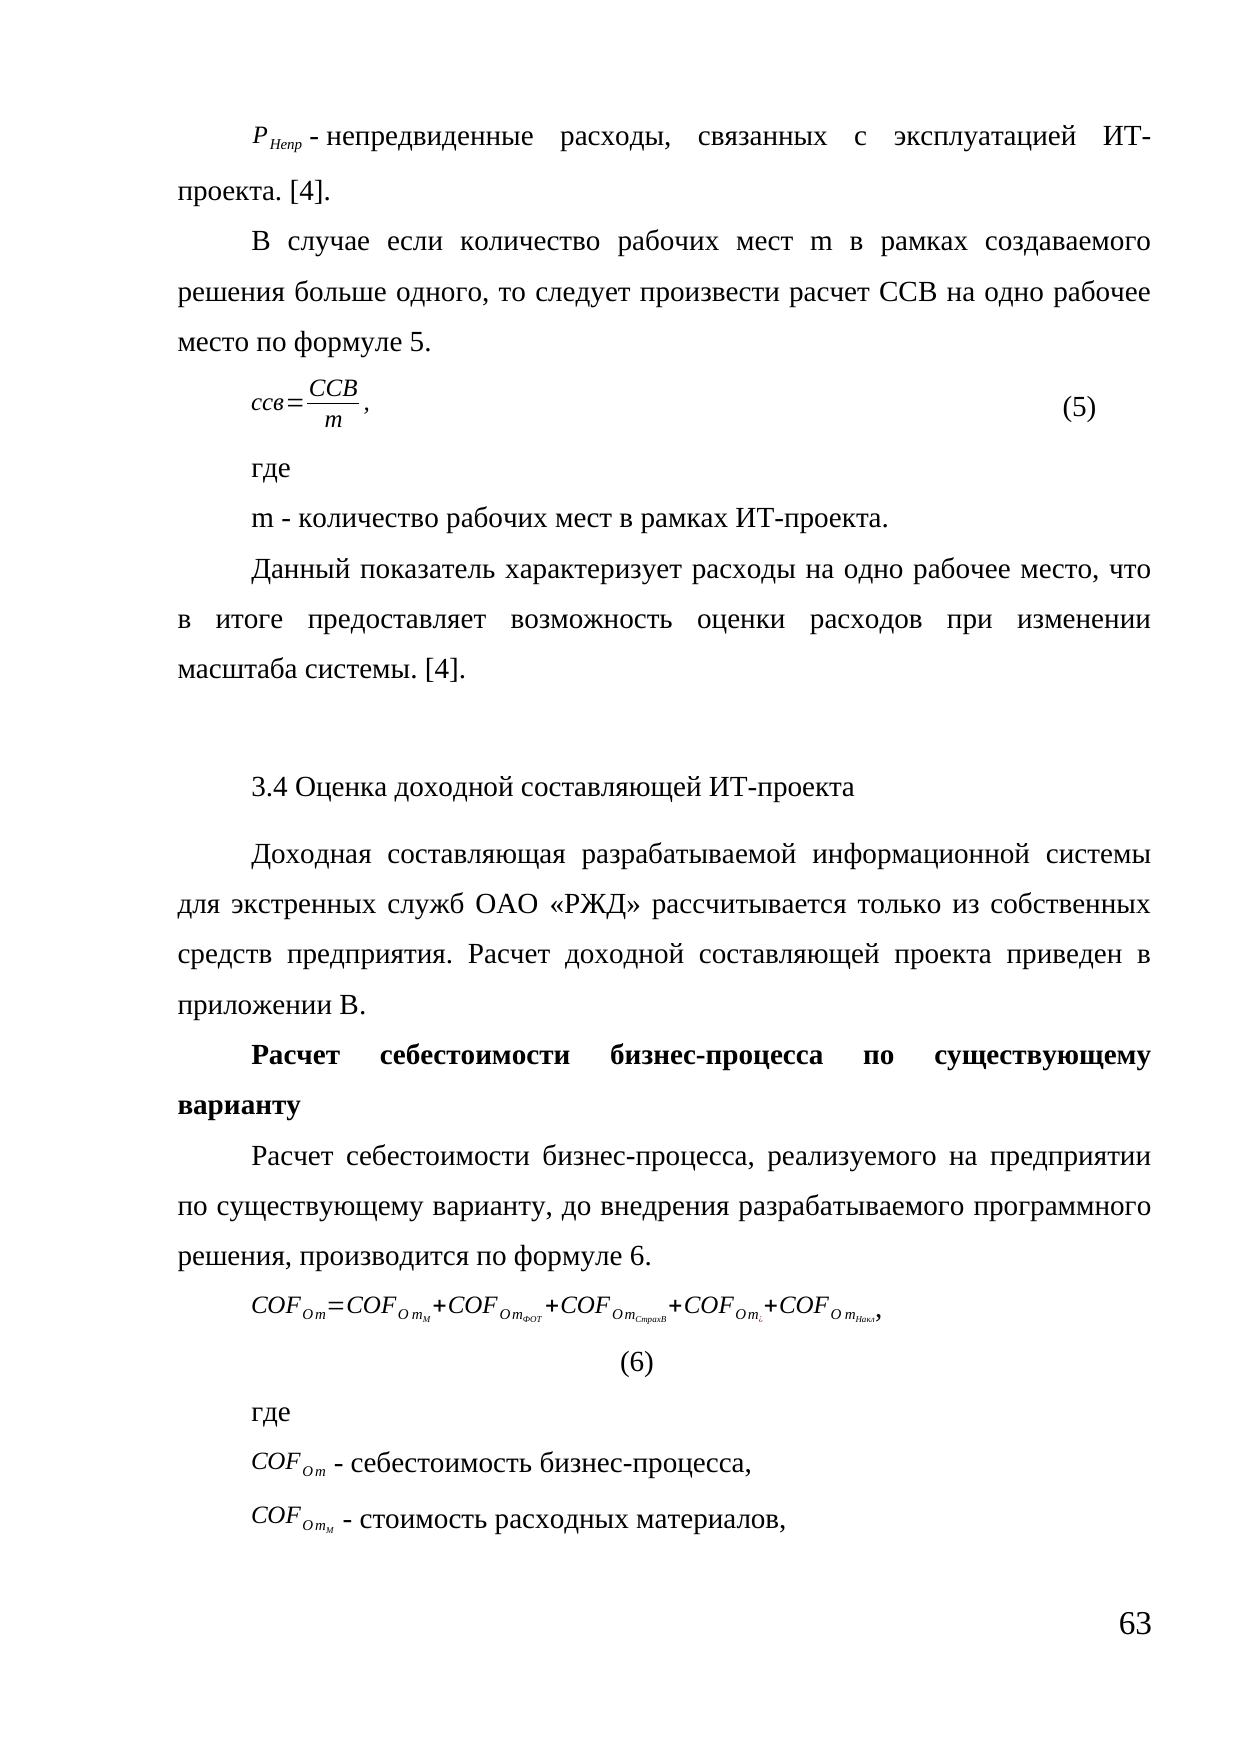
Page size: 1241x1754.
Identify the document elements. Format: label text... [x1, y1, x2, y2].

text Доходная составляющая разрабатываемой информационной системы для экстренных служб ОАО «РЖД» рассчитывается только из собственных средств предприятия. Расчет доходной составляющей проекта приведен в приложении В. [177, 836, 1152, 1020]
text m - количество рабочих мест в рамках ИТ-проекта. [177, 501, 1152, 534]
text (5) [177, 374, 1152, 433]
text Данный показатель характеризует расходы на одно рабочее место, что в итоге предоставляет возможность оценки расходов при изменении масштаба системы. [4]. [177, 551, 1152, 685]
text - себестоимость бизнес-процесса, [177, 1444, 1152, 1483]
text , (6) [177, 1289, 1152, 1377]
text где [177, 450, 1152, 484]
text - стоимость расходных материалов, [177, 1499, 1152, 1538]
text Расчет себестоимости бизнес-процесса, реализуемого на предприятии по существующему варианту, до внедрения разрабатываемого программного решения, производится по формуле 6. [177, 1138, 1152, 1272]
text В случае если количество рабочих мест m в рамках создаваемого решения больше одного, то следует произвести расчет ССВ на одно рабочее место по формуле 5. [177, 223, 1152, 358]
text где [177, 1394, 1152, 1428]
text Расчет себестоимости бизнес-процесса по существующему варианту [177, 1037, 1152, 1121]
subtitle 3.4 Оценка доходной составляющей ИТ-проекта [177, 769, 1152, 802]
text - непредвиденные расходы, связанных с эксплуатацией ИТ-проекта. [4]. [177, 118, 1152, 207]
